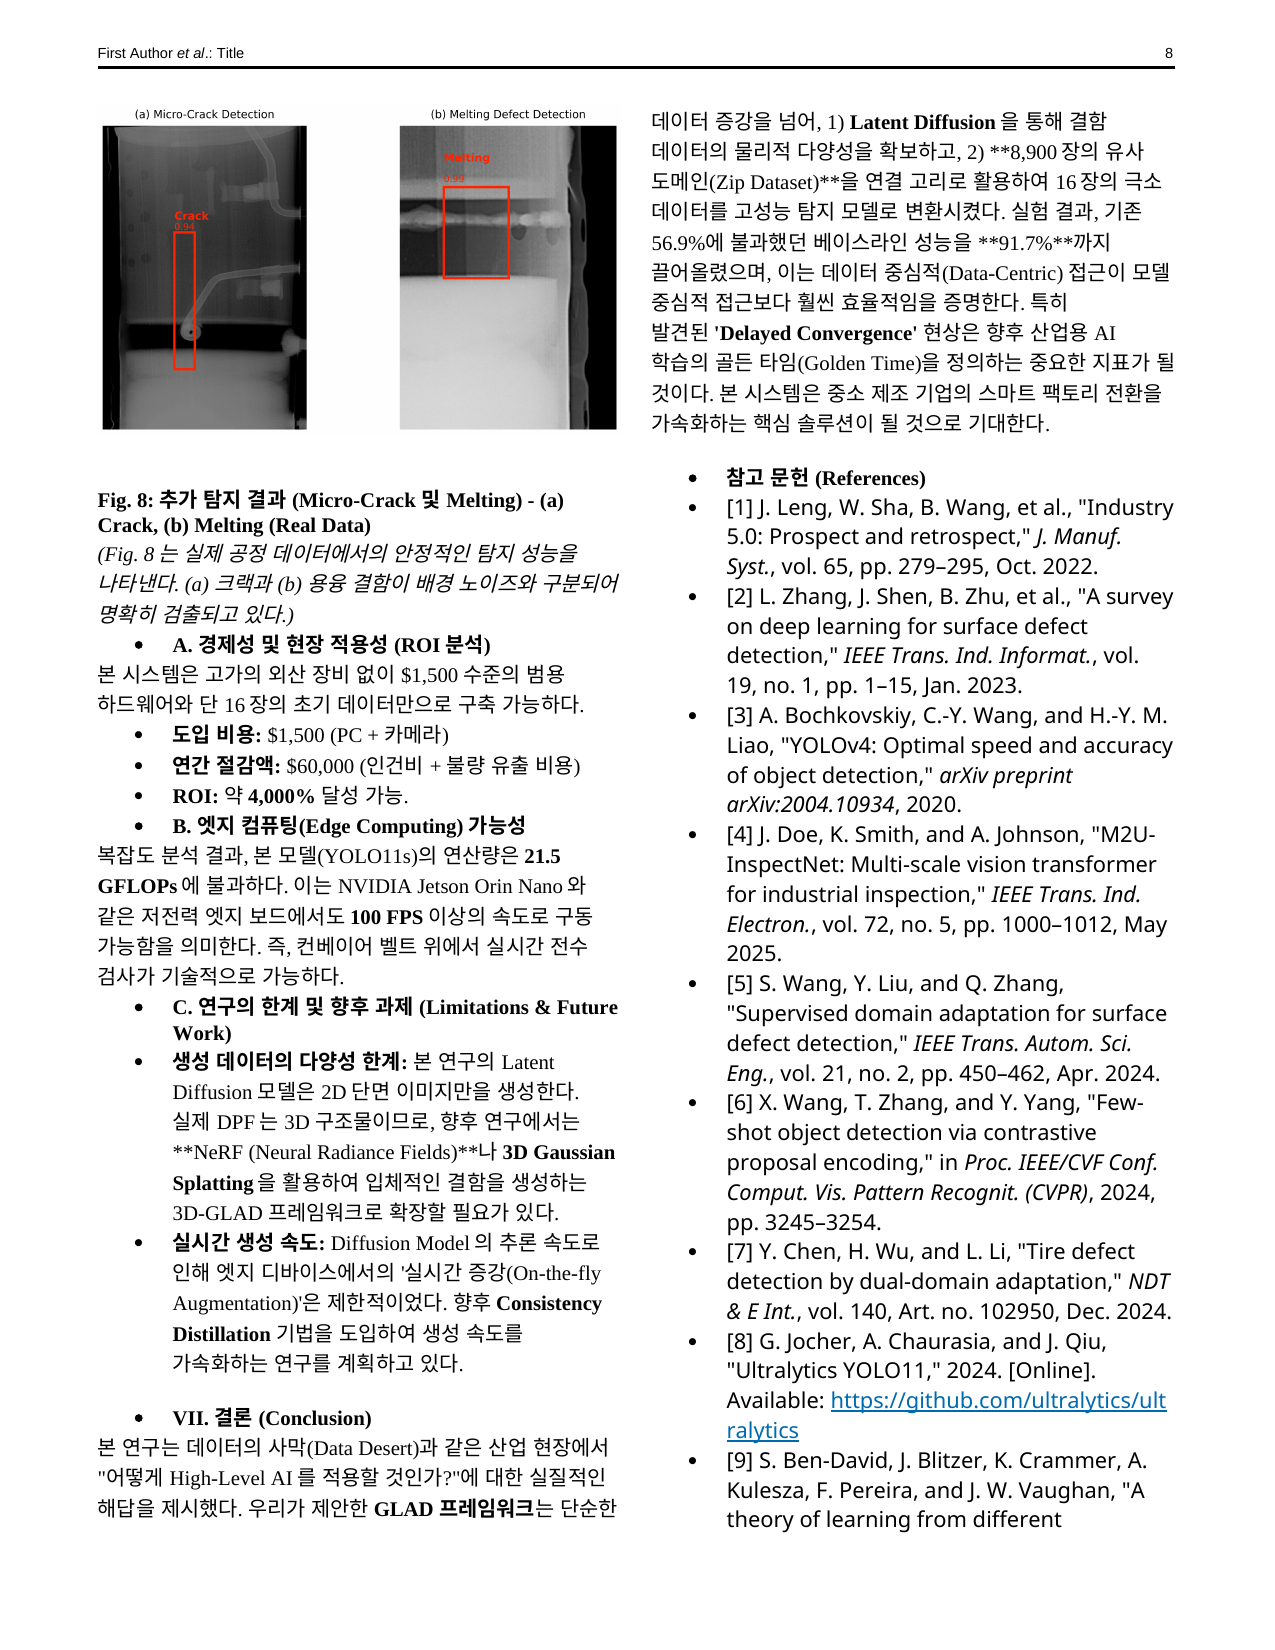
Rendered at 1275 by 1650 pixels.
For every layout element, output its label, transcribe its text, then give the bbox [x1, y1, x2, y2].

list 연간 절감액: $60,000 (인건비 + 불량 유출 비용) [135, 749, 621, 779]
list 도입 비용: $1,500 (PC + 카메라) [135, 719, 621, 749]
list A. 경제성 및 현장 적용성 (ROI 분석) [135, 628, 621, 658]
list [5] S. Wang, Y. Liu, and Q. Zhang, "Supervised domain adaptation for surface defect detection," IEEE Trans. Autom. Sci. Eng., vol. 21, no. 2, pp. 450–462, Apr. 2024. [689, 968, 1175, 1087]
list [6] X. Wang, T. Zhang, and Y. Yang, "Few-shot object detection via contrastive proposal encoding," in Proc. IEEE/CVF Conf. Comput. Vis. Pattern Recognit. (CVPR), 2024, pp. 3245–3254. [689, 1087, 1175, 1236]
text 본 연구는 데이터의 사막(Data Desert)과 같은 산업 현장에서 "어떻게 High-Level AI를 적용할 것인가?"에 대한 실질적인 해답을 제시했다. 우리가 제안한 GLAD 프레임워크는 단순한 데이터 증강을 넘어, 1) Latent Diffusion을 통해 결함 데이터의 물리적 다양성을 확보하고, 2) **8,900장의 유사 도메인(Zip Dataset)**을 연결 고리로 활용하여 16장의 극소 데이터를 고성능 탐지 모델로 변환시켰다. 실험 결과, 기존 56.9%에 불과했던 베이스라인 성능을 **91.7%**까지 끌어올렸으며, 이는 데이터 중심적(Data-Centric) 접근이 모델 중심적 접근보다 훨씬 효율적임을 증명한다. 특히 발견된 'Delayed Convergence' 현상은 향후 산업용 AI 학습의 골든 타임(Golden Time)을 정의하는 중요한 지표가 될 것이다. 본 시스템은 중소 제조 기업의 스마트 팩토리 전환을 가속화하는 핵심 솔루션이 될 것으로 기대한다. [651, 105, 1175, 437]
list [3] A. Bochkovskiy, C.-Y. Wang, and H.-Y. M. Liao, "YOLOv4: Optimal speed and accuracy of object detection," arXiv preprint arXiv:2004.10934, 2020. [689, 700, 1175, 819]
list B. 엣지 컴퓨팅(Edge Computing) 가능성 [135, 809, 621, 839]
text (Fig. 8는 실제 공정 데이터에서의 안정적인 탐지 성능을 나타낸다. (a) 크랙과 (b) 용융 결함이 배경 노이즈와 구분되어 명확히 검출되고 있다.) [97, 537, 621, 628]
list VII. 결론 (Conclusion) [135, 1401, 621, 1431]
picture [97, 104, 622, 435]
list [2] L. Zhang, J. Shen, B. Zhu, et al., "A survey on deep learning for surface defect detection," IEEE Trans. Ind. Informat., vol. 19, no. 1, pp. 1–15, Jan. 2023. [689, 581, 1175, 700]
list [1] J. Leng, W. Sha, B. Wang, et al., "Industry 5.0: Prospect and retrospect," J. Manuf. Syst., vol. 65, pp. 279–295, Oct. 2022. [689, 492, 1175, 581]
list 실시간 생성 속도: Diffusion Model의 추론 속도로 인해 엣지 디바이스에서의 '실시간 증강(On-the-fly Augmentation)'은 제한적이었다. 향후 Consistency Distillation 기법을 도입하여 생성 속도를 가속화하는 연구를 계획하고 있다. [135, 1226, 621, 1377]
list [7] Y. Chen, H. Wu, and L. Li, "Tire defect detection by dual-domain adaptation," NDT & E Int., vol. 140, Art. no. 102950, Dec. 2024. [689, 1236, 1175, 1326]
text 복잡도 분석 결과, 본 모델(YOLO11s)의 연산량은 21.5 GFLOPs에 불과하다. 이는 NVIDIA Jetson Orin Nano와 같은 저전력 엣지 보드에서도 100 FPS 이상의 속도로 구동 가능함을 의미한다. 즉, 컨베이어 벨트 위에서 실시간 전수 검사가 기술적으로 가능하다. [97, 839, 621, 991]
list 참고 문헌 (References) [689, 461, 1175, 492]
list ROI: 약 4,000% 달성 가능. [135, 779, 621, 809]
text 본 시스템은 고가의 외산 장비 없이 $1,500 수준의 범용 하드웨어와 단 16장의 초기 데이터만으로 구축 가능하다. [97, 658, 621, 719]
list [8] G. Jocher, A. Chaurasia, and J. Qiu, "Ultralytics YOLO11," 2024. [Online]. Available: https://github.com/ultralytics/ultralytics [689, 1326, 1175, 1445]
list 생성 데이터의 다양성 한계: 본 연구의 Latent Diffusion 모델은 2D 단면 이미지만을 생성한다. 실제 DPF는 3D 구조물이므로, 향후 연구에서는 **NeRF (Neural Radiance Fields)**나 3D Gaussian Splatting을 활용하여 입체적인 결함을 생성하는 3D-GLAD 프레임워크로 확장할 필요가 있다. [135, 1045, 621, 1226]
text Fig. 8: 추가 탐지 결과 (Micro-Crack 및 Melting) - (a) Crack, (b) Melting (Real Data) [97, 483, 621, 537]
text 본 연구는 데이터의 사막(Data Desert)과 같은 산업 현장에서 "어떻게 High-Level AI를 적용할 것인가?"에 대한 실질적인 해답을 제시했다. 우리가 제안한 GLAD 프레임워크는 단순한 데이터 증강을 넘어, 1) Latent Diffusion을 통해 결함 데이터의 물리적 다양성을 확보하고, 2) **8,900장의 유사 도메인(Zip Dataset)**을 연결 고리로 활용하여 16장의 극소 데이터를 고성능 탐지 모델로 변환시켰다. 실험 결과, 기존 56.9%에 불과했던 베이스라인 성능을 **91.7%**까지 끌어올렸으며, 이는 데이터 중심적(Data-Centric) 접근이 모델 중심적 접근보다 훨씬 효율적임을 증명한다. 특히 발견된 'Delayed Convergence' 현상은 향후 산업용 AI 학습의 골든 타임(Golden Time)을 정의하는 중요한 지표가 될 것이다. 본 시스템은 중소 제조 기업의 스마트 팩토리 전환을 가속화하는 핵심 솔루션이 될 것으로 기대한다. [97, 1431, 621, 1522]
list [4] J. Doe, K. Smith, and A. Johnson, "M2U-InspectNet: Multi-scale vision transformer for industrial inspection," IEEE Trans. Ind. Electron., vol. 72, no. 5, pp. 1000–1012, May 2025. [689, 819, 1175, 968]
list C. 연구의 한계 및 향후 과제 (Limitations & Future Work) [135, 991, 621, 1045]
